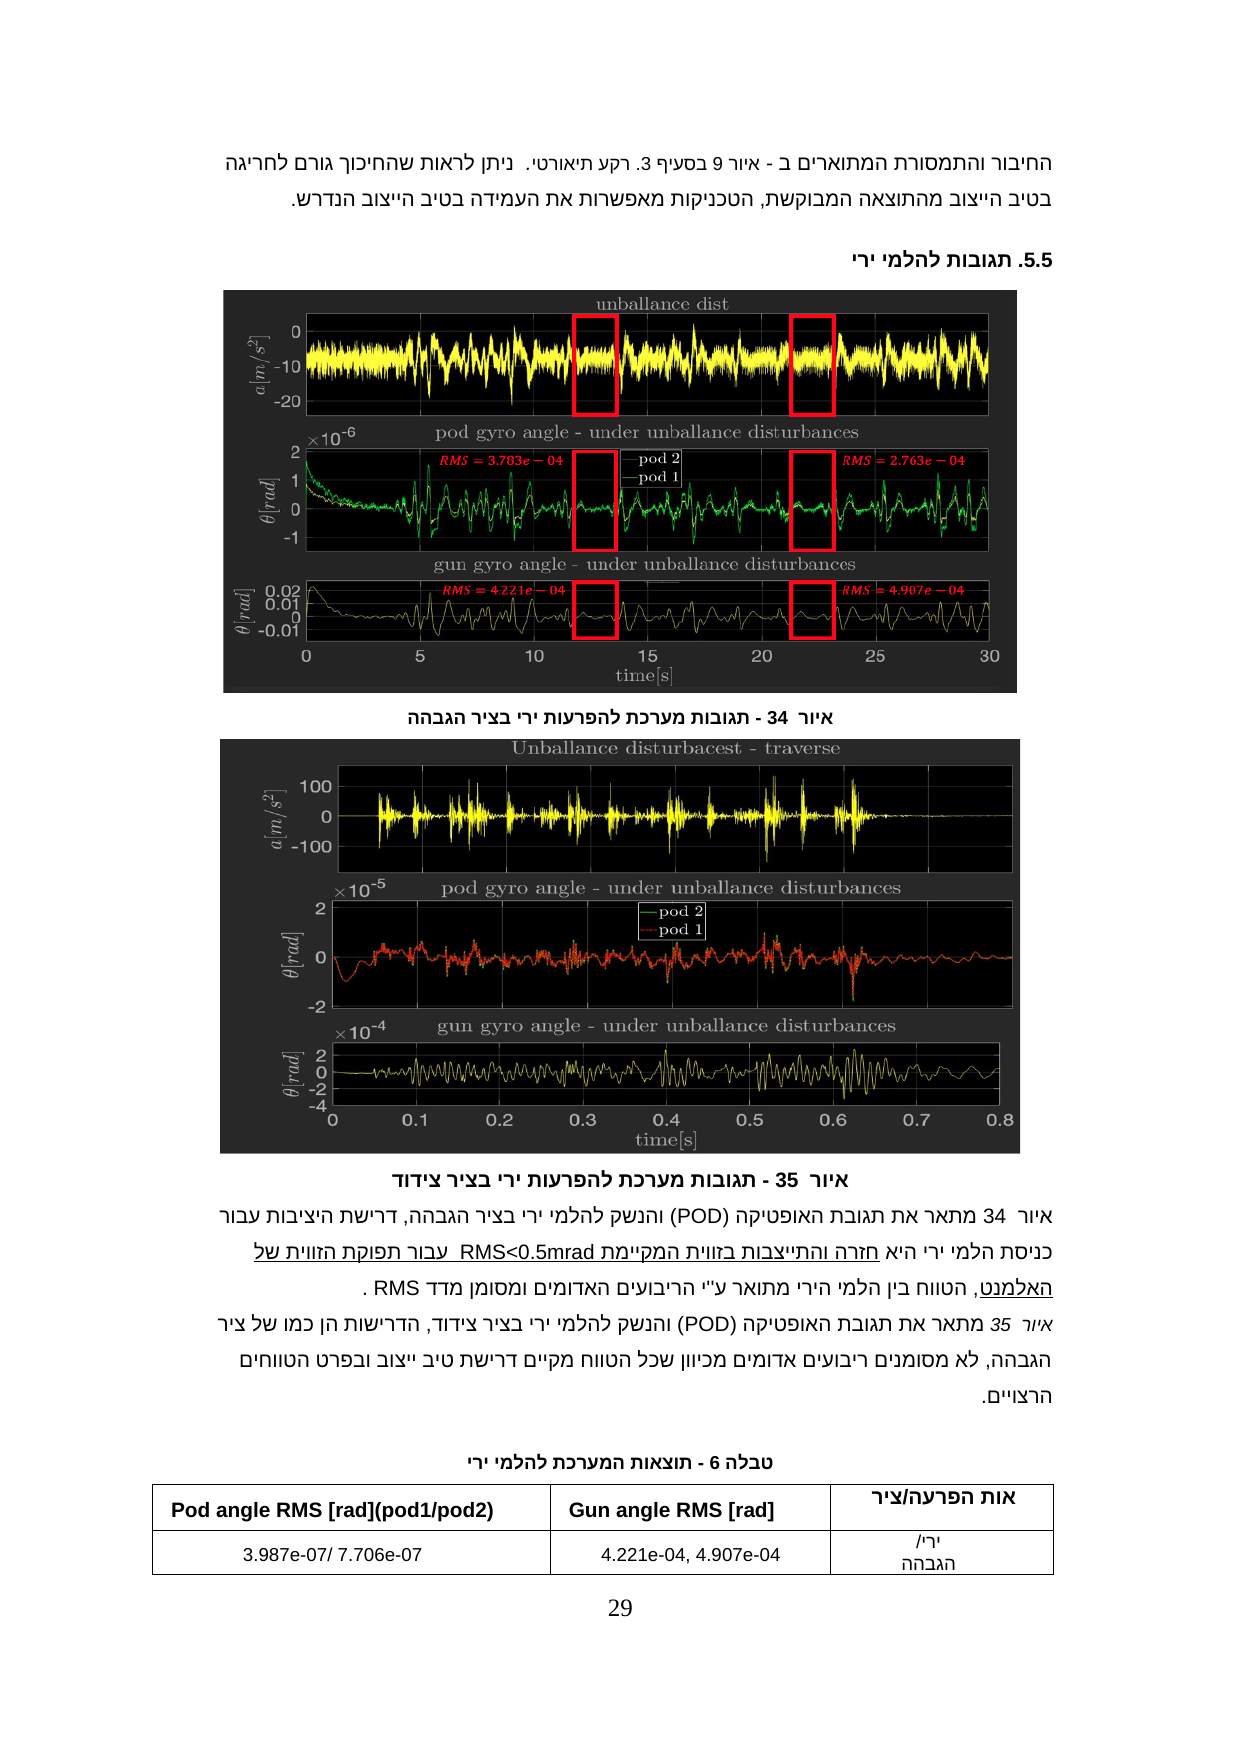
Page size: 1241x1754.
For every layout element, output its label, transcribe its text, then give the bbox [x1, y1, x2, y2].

table_cell 4.221e-04, 4.907e-04 [551, 1531, 830, 1574]
table_header Gun angle RMS [rad] [551, 1485, 830, 1530]
table_cell 3.987e-07/ 7.706e-07 [153, 1531, 550, 1574]
text איור 34 - תגובות מערכת להפרעות ירי בציר הגבהה [187, 707, 1053, 728]
text איור 35 מתאר את תגובת האופטיקה (POD) והנשק להלמי ירי בציר צידוד, הדרישות הן כמו של ציר הגבהה, לא מסומנים ריבועים אדומים מכיוון שכל הטווח מקיים דרישת טיב ייצוב ובפרט הטווחים הרצויים. [187, 1312, 1053, 1407]
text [187, 150, 1053, 211]
text איור 34 מתאר את תגובת האופטיקה (POD) והנשק להלמי ירי בציר הגבהה, דרישת היציבות עבור כניסת הלמי ירי היא חזרה והתייצבות בזווית המקיימת RMS<0.5mrad עבור תפוקת הזווית של האלמנט, הטווח בין הלמי הירי מתואר ע''י הריבועים האדומים ומסומן מדד RMS . [187, 1204, 1053, 1299]
text איור 35 - תגובות מערכת להפרעות ירי בציר צידוד [187, 1168, 1053, 1192]
text טבלה 6 - תוצאות המערכת להלמי ירי [187, 1452, 1053, 1473]
picture [223, 290, 1017, 693]
picture [220, 739, 1020, 1154]
table_header Pod angle RMS [rad](pod1/pod2) [153, 1485, 550, 1530]
subtitle 5.5. תגובות להלמי ירי [187, 248, 1053, 272]
table_header אות הפרעה/ציר [831, 1485, 1053, 1530]
table_cell ירי/הגבהה [831, 1531, 1053, 1574]
